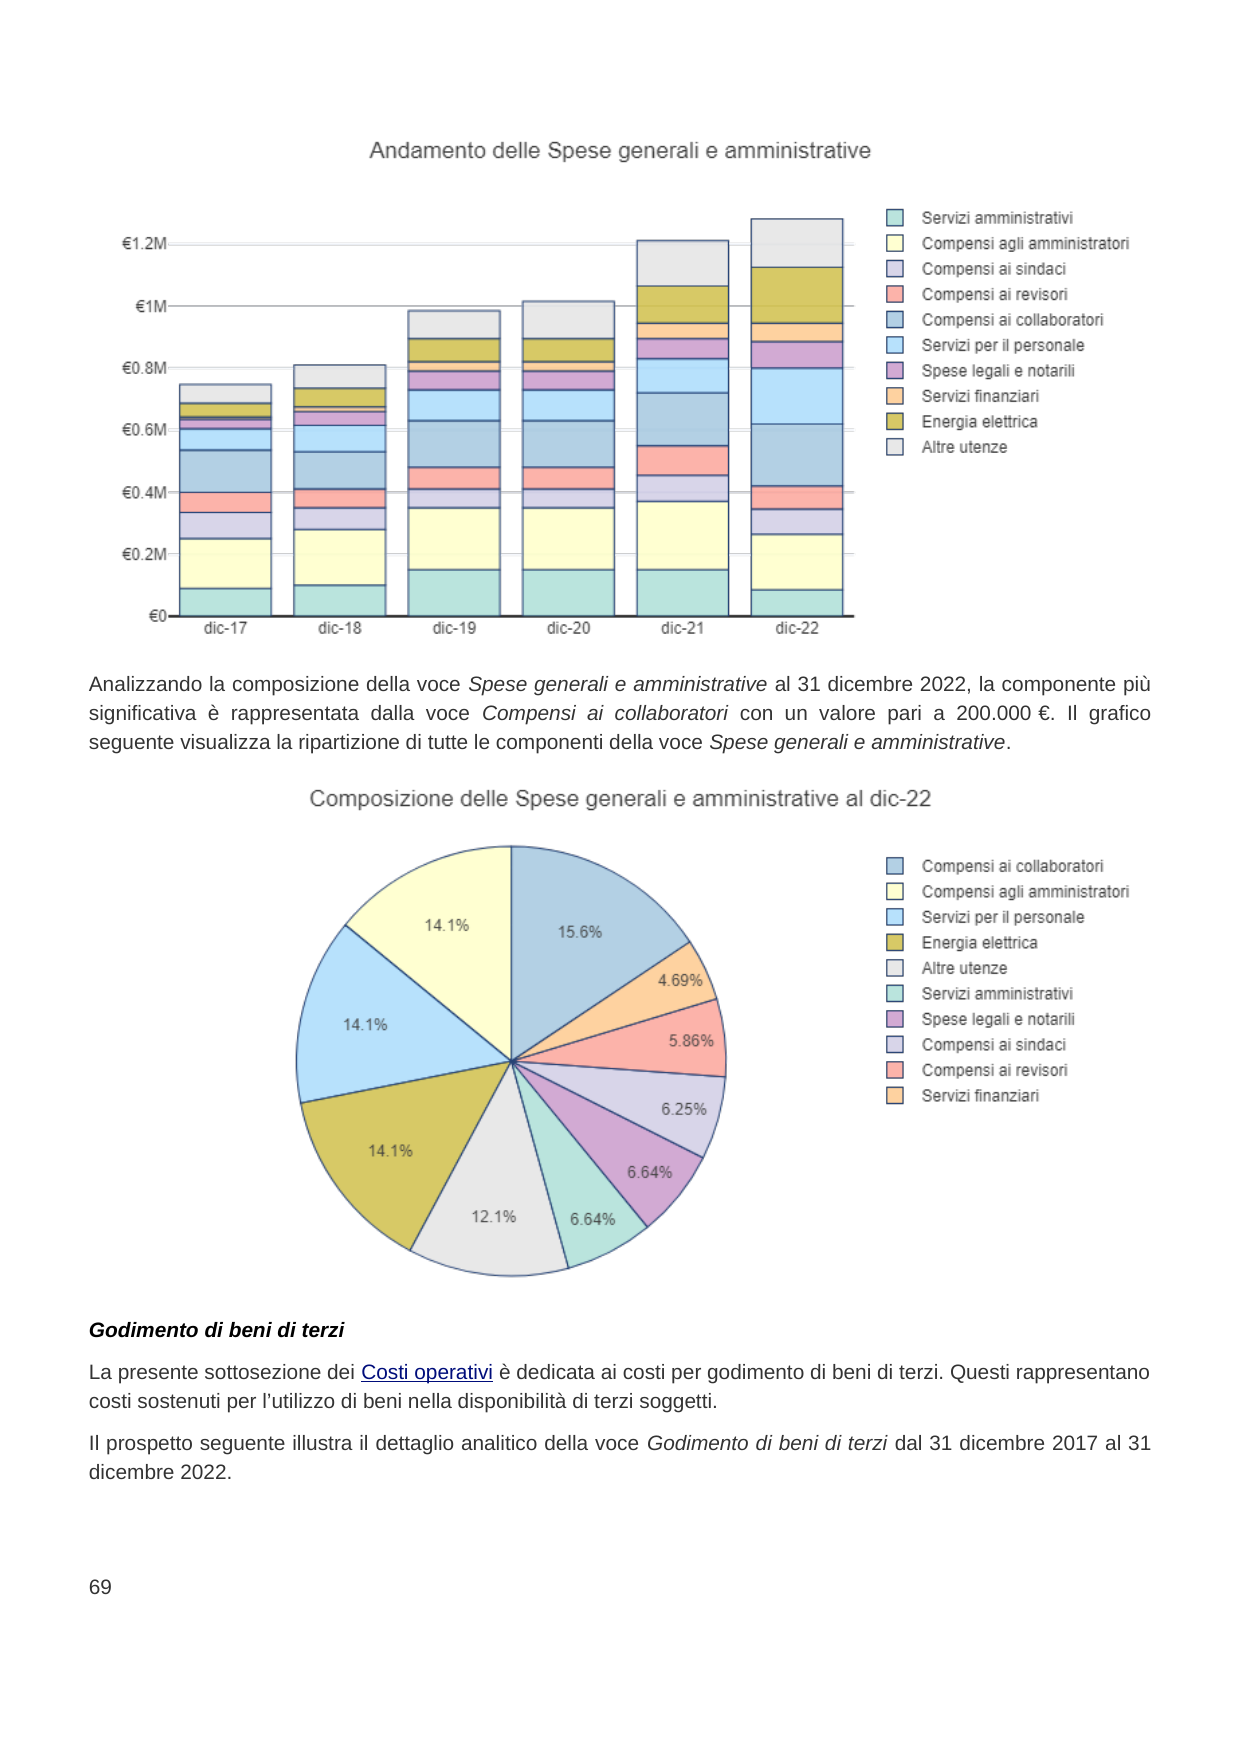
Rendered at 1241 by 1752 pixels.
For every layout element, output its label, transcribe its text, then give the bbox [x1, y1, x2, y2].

text Analizzando la composizione della voce Spese generali e amministrative al 31 dicembre 2022, la componente più significativa è rappresentata dalla voce Compensi ai collaboratori con un valore pari a 200.000 €. Il grafico seguente visualizza la ripartizione di tutte le componenti della voce Spese generali e amministrative. [89, 666, 1152, 754]
picture [88, 766, 1152, 1303]
picture [88, 118, 1152, 654]
text La presente sottosezione dei Costi operativi è dedicata ai costi per godimento di beni di terzi. Questi rappresentano costi sostenuti per l’utilizzo di beni nella disponibilità di terzi soggetti. [89, 1354, 1152, 1413]
text Il prospetto seguente illustra il dettaglio analitico della voce Godimento di beni di terzi dal 31 dicembre 2017 al 31 dicembre 2022. [89, 1425, 1152, 1483]
subtitle Godimento di beni di terzi [89, 1313, 1152, 1342]
